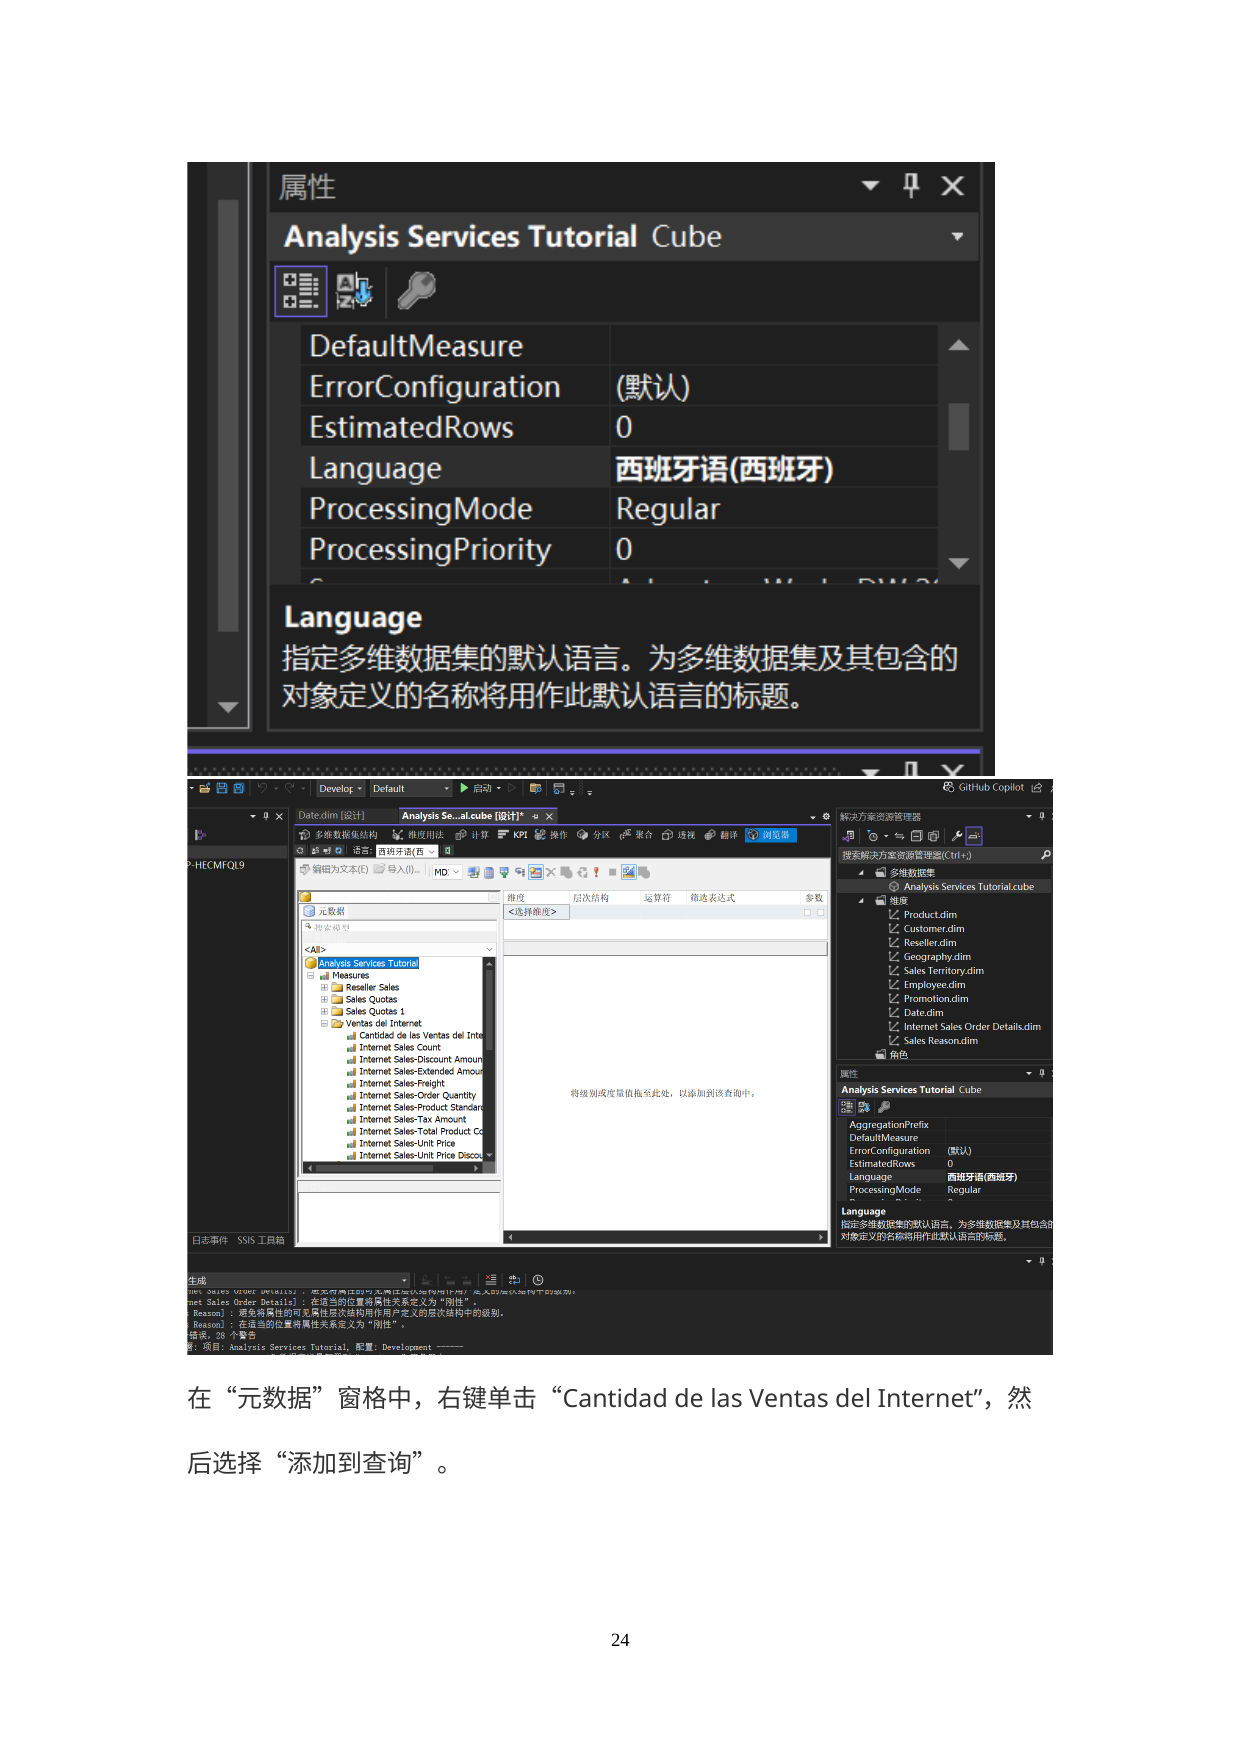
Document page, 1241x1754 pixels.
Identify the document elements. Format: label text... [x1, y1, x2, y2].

picture [187, 779, 1053, 1355]
text 在“元数据”窗格中，右键单击“Cantidad de las Ventas del Internet”，然后选择“添加到查询”。 [187, 1364, 1053, 1494]
picture [187, 162, 995, 776]
